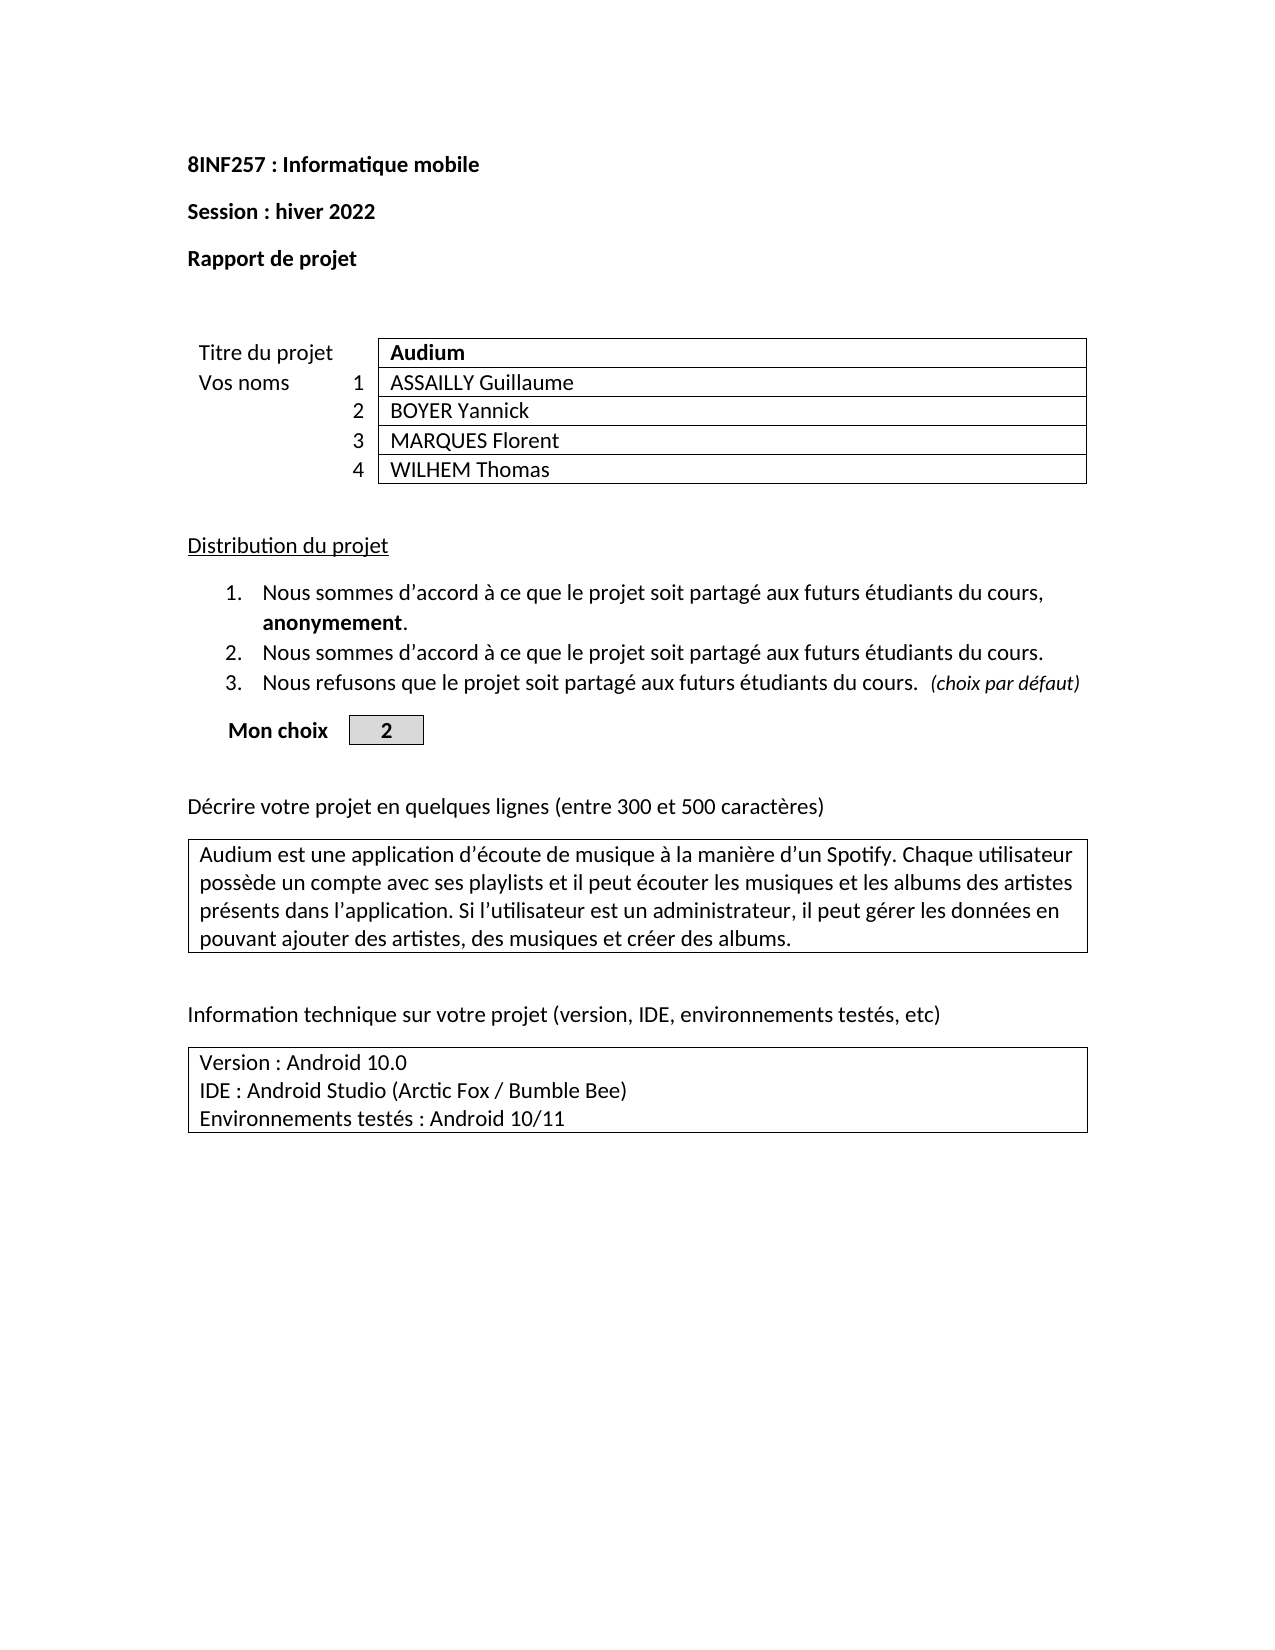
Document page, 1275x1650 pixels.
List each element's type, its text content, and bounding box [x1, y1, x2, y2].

table_header Audium est une application d’écoute de musique à la manière d’un Spotify. Chaque utilisateur possède un compte avec ses playlists et il peut écouter les musiques et les albums des artistes présents dans l’application. Si l’utilisateur est un administrateur, il peut gérer les données en pouvant ajouter des artistes, des musiques et créer des albums. [189, 840, 1087, 952]
table_header Mon choix [217, 715, 349, 744]
table_cell MARQUES Florent [379, 426, 1086, 454]
text Décrire votre projet en quelques lignes (entre 300 et 500 caractères) [187, 792, 1087, 820]
table_cell 4 [188, 454, 378, 483]
table_cell ASSAILLY Guillaume [379, 368, 1086, 396]
table_cell 2 [188, 396, 378, 425]
table_cell WILHEM Thomas [379, 455, 1086, 483]
list Nous sommes d’accord à ce que le projet soit partagé aux futurs étudiants du cours, anonymement. [225, 578, 1087, 636]
table_cell Vos noms 1 [188, 367, 378, 396]
table_header Titre du projet [188, 338, 378, 367]
text Distribution du projet [187, 531, 1087, 559]
text 8INF257 : Informatique mobile [187, 150, 1087, 178]
list Nous sommes d’accord à ce que le projet soit partagé aux futurs étudiants du cours. [225, 638, 1087, 666]
text Information technique sur votre projet (version, IDE, environnements testés, etc) [187, 1000, 1087, 1028]
table_header Version : Android 10.0 IDE : Android Studio (Arctic Fox / Bumble Bee) Environnements testés : Android 10/11 [189, 1048, 1087, 1132]
table_header Audium [379, 339, 1086, 367]
table_header 2 [350, 716, 423, 744]
text Session : hiver 2022 [187, 197, 1087, 225]
table_cell BOYER Yannick [379, 397, 1086, 425]
list Nous refusons que le projet soit partagé aux futurs étudiants du cours. (choix par défaut) [225, 668, 1087, 696]
table_cell 3 [188, 425, 378, 454]
text Rapport de projet [187, 244, 1087, 272]
